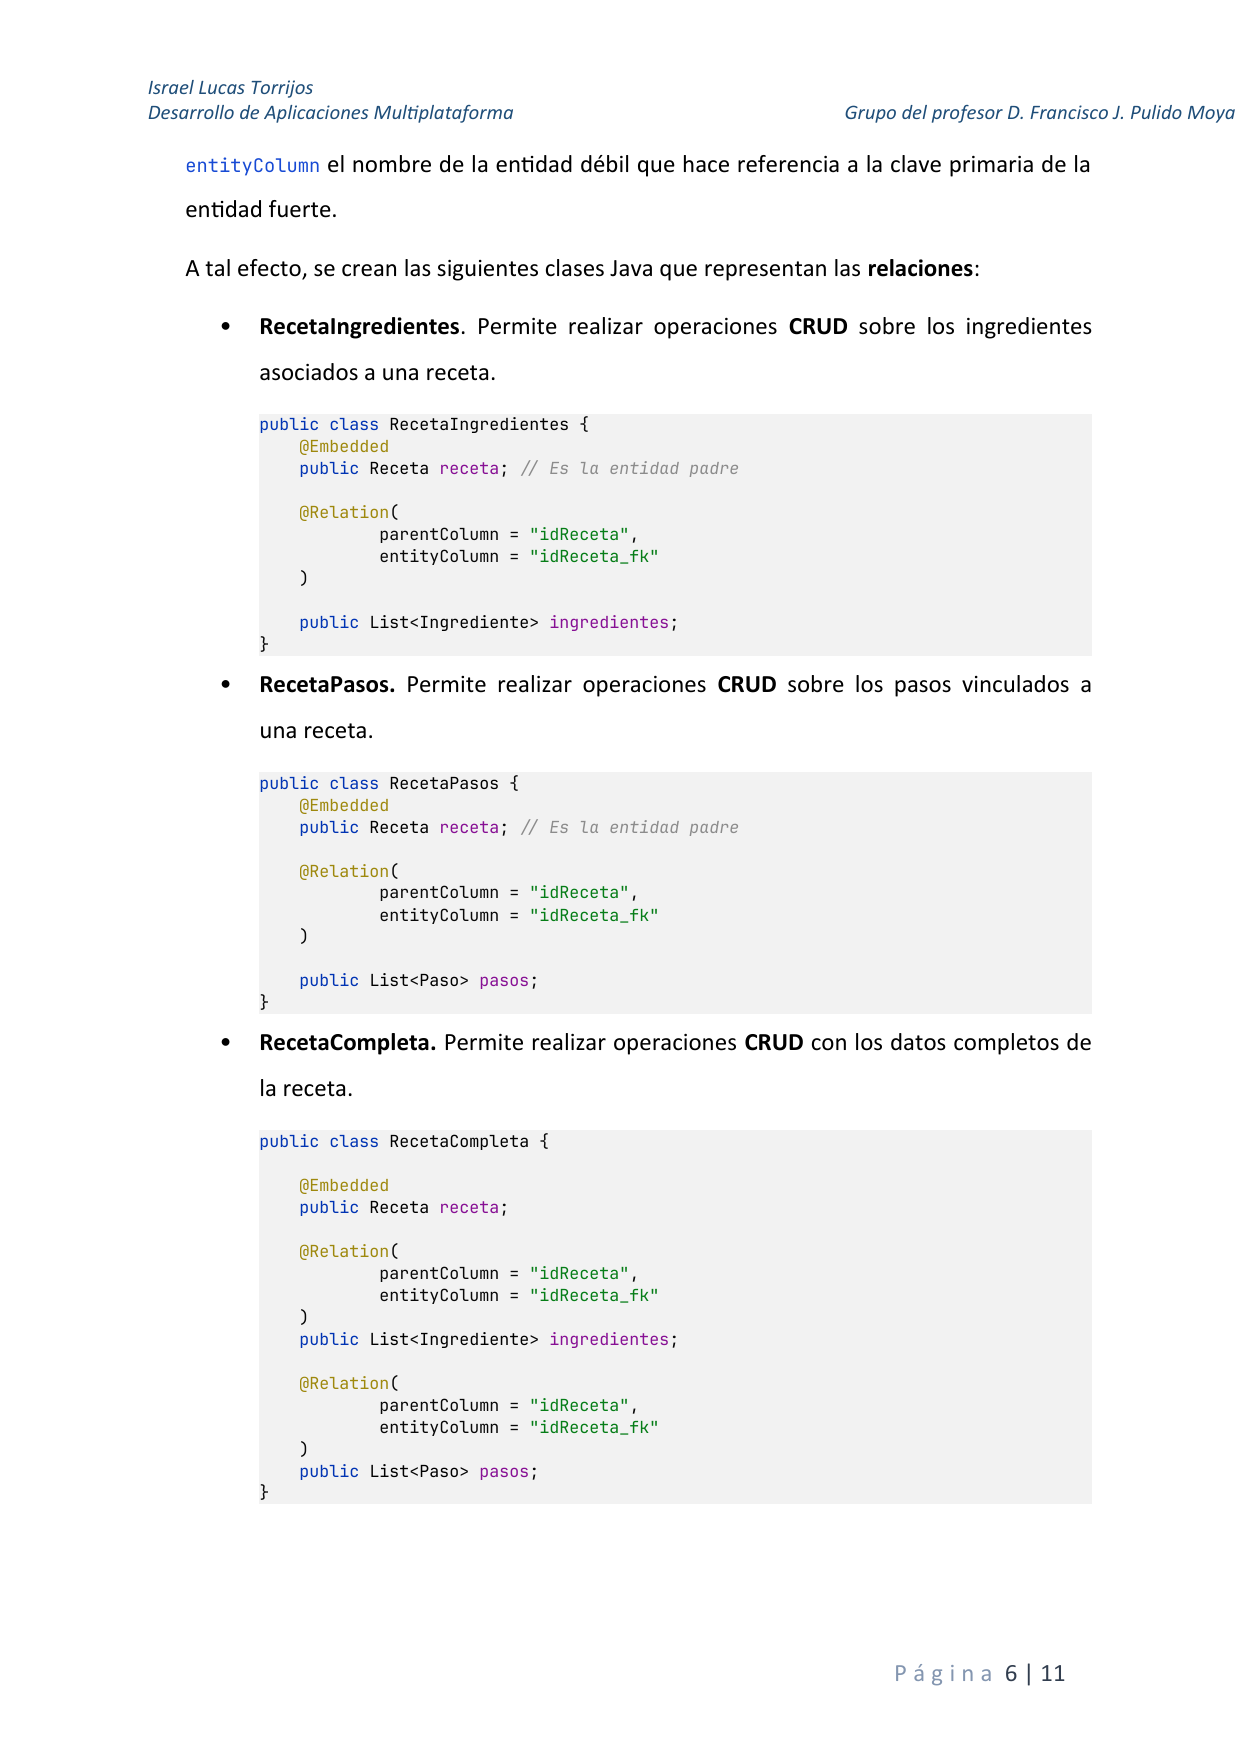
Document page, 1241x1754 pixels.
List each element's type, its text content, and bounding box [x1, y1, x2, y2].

text RecetaPasos. Permite realizar operaciones CRUD sobre los pasos vinculados a una receta. [222, 668, 1092, 744]
text public class RecetaIngredientes { @Embedded public Receta receta; // Es la entidad padre @Relation( parentColumn = "idReceta", entityColumn = "idReceta_fk" ) public List<Ingrediente> ingredientes; } [259, 414, 1092, 656]
text public class RecetaCompleta { @Embedded public Receta receta; @Relation( parentColumn = "idReceta", entityColumn = "idReceta_fk" ) public List<Ingrediente> ingredientes; @Relation( parentColumn = "idReceta", entityColumn = "idReceta_fk" ) public List<Paso> pasos; } [259, 1130, 1092, 1504]
text RecetaCompleta. Permite realizar operaciones CRUD con los datos completos de la receta. [222, 1026, 1092, 1103]
text A tal efecto, se crean las siguientes clases Java que representan las relaciones: [185, 252, 1092, 282]
text public class RecetaPasos { @Embedded public Receta receta; // Es la entidad padre @Relation( parentColumn = "idReceta", entityColumn = "idReceta_fk" ) public List<Paso> pasos; } [259, 772, 1092, 1014]
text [185, 148, 1092, 224]
text RecetaIngredientes. Permite realizar operaciones CRUD sobre los ingredientes asociados a una receta. [222, 310, 1092, 386]
